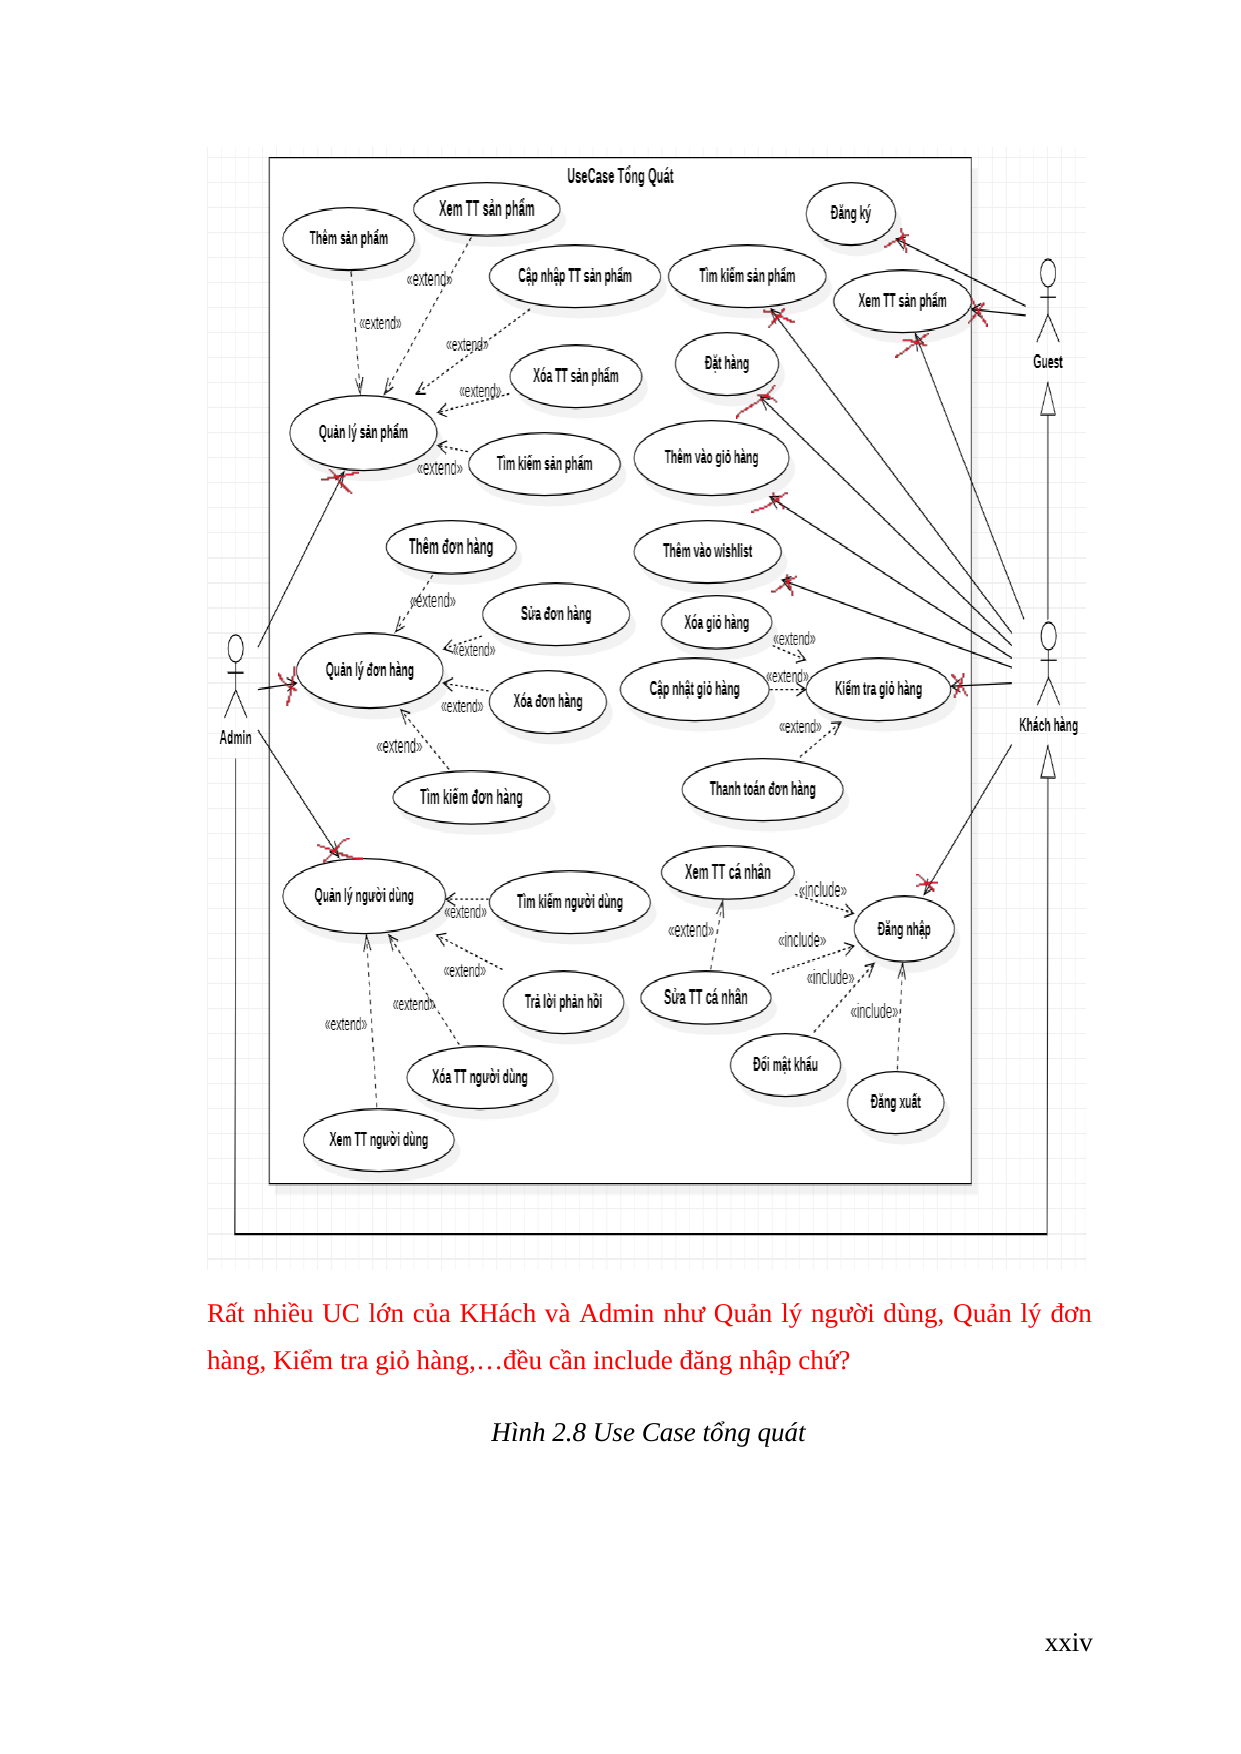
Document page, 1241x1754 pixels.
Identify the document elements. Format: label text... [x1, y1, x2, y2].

list Rất nhiều UC lớn của KHách và Admin như Quản lý người dùng, Quản lý đơn hàng, Kiểm tra giỏ hàng,…đều cần include đăng nhập chứ? [207, 1297, 1092, 1375]
picture [206, 147, 1087, 1270]
